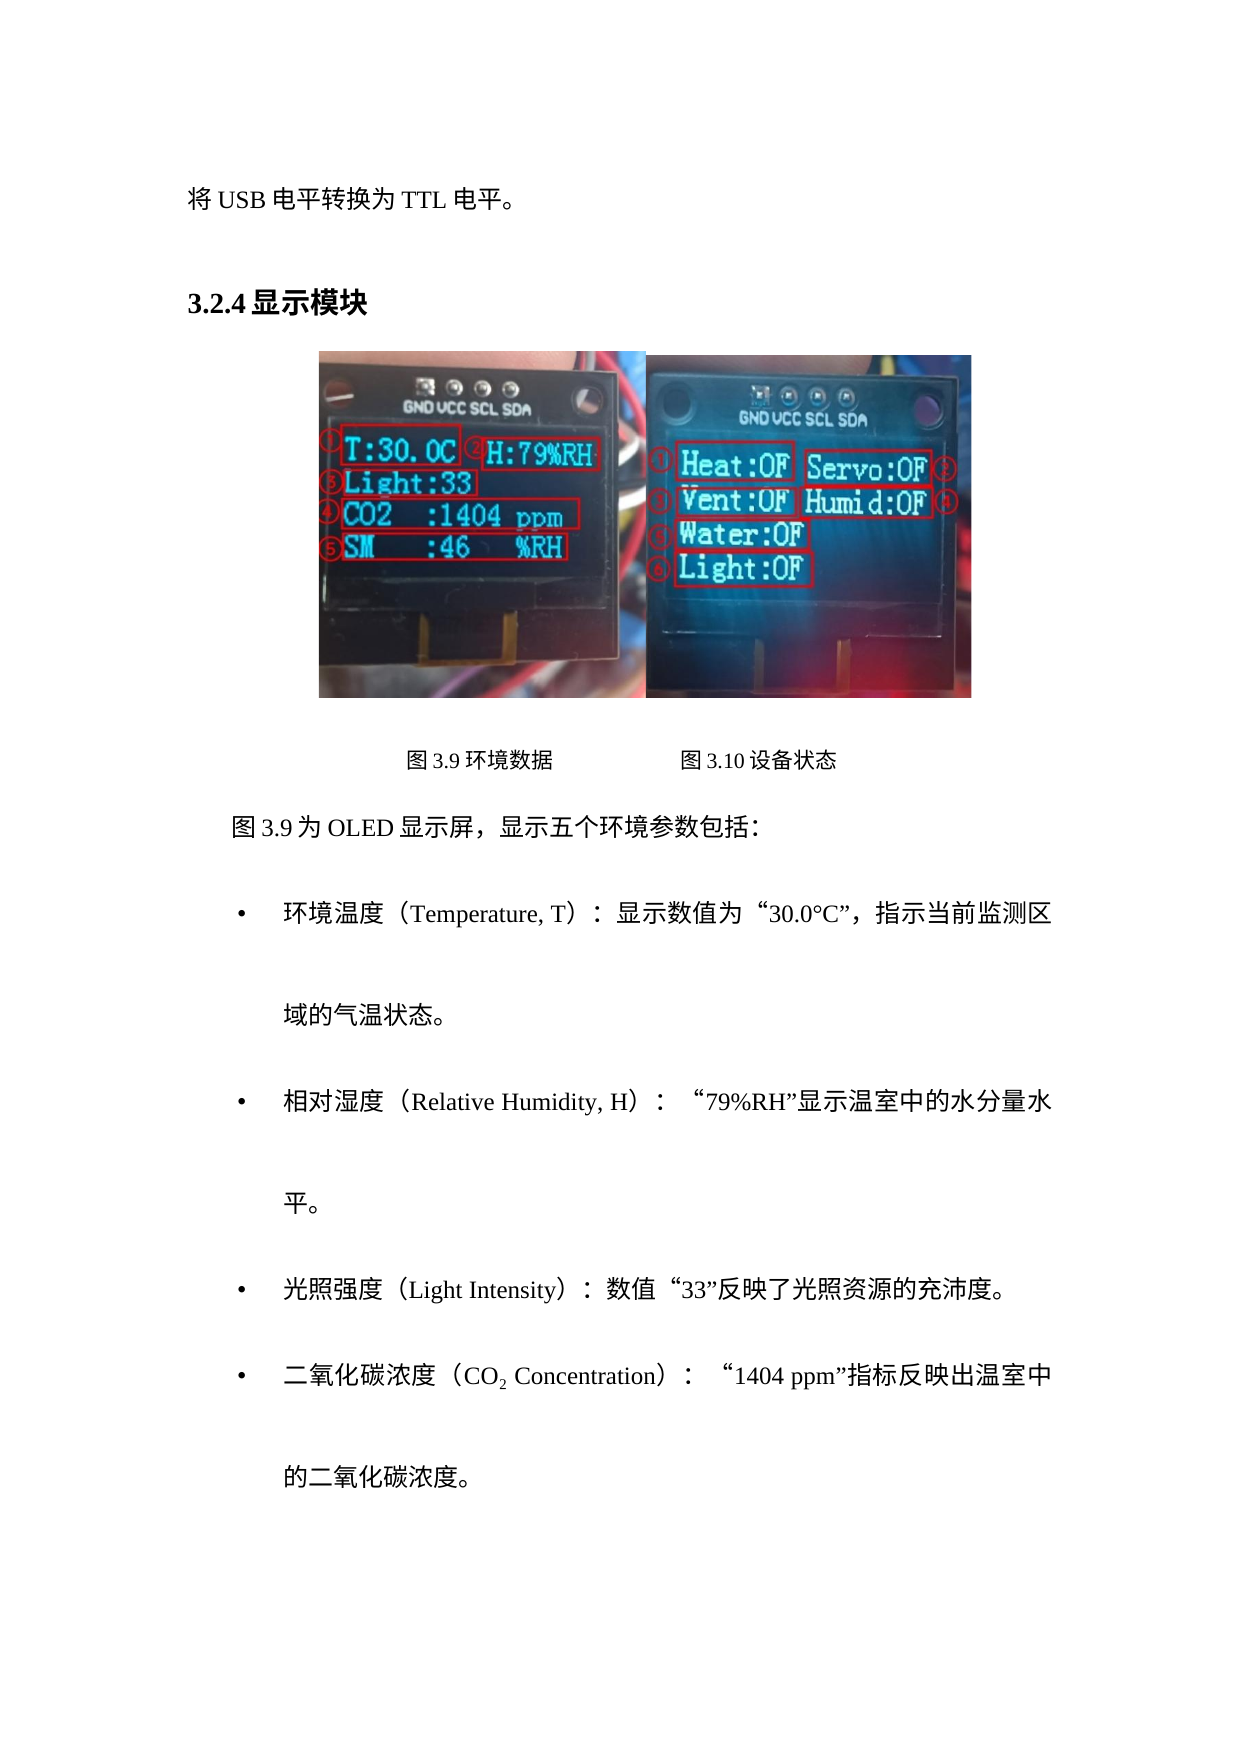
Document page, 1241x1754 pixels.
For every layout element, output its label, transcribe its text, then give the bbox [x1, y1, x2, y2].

picture [318, 351, 972, 698]
text 3.2.4显示模块 [187, 267, 1053, 335]
list 相对湿度（Relative Humidity, H）：“79%RH”显示温室中的水分量水平。 [237, 1066, 1053, 1236]
text 图3.9 环境数据 图3.10设备状态 [187, 742, 1053, 776]
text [187, 164, 1053, 232]
list 二氧化碳浓度（CO₂ Concentration）：“1404 ppm”指标反映出温室中的二氧化碳浓度。 [237, 1340, 1053, 1510]
list 光照强度（Light Intensity）：数值“33”反映了光照资源的充沛度。 [237, 1254, 1053, 1322]
text 图3.9为OLED显示屏，显示五个环境参数包括： [187, 792, 1053, 860]
list 环境温度（Temperature, T）：显示数值为“30.0°C”，指示当前监测区域的气温状态。 [237, 878, 1053, 1048]
